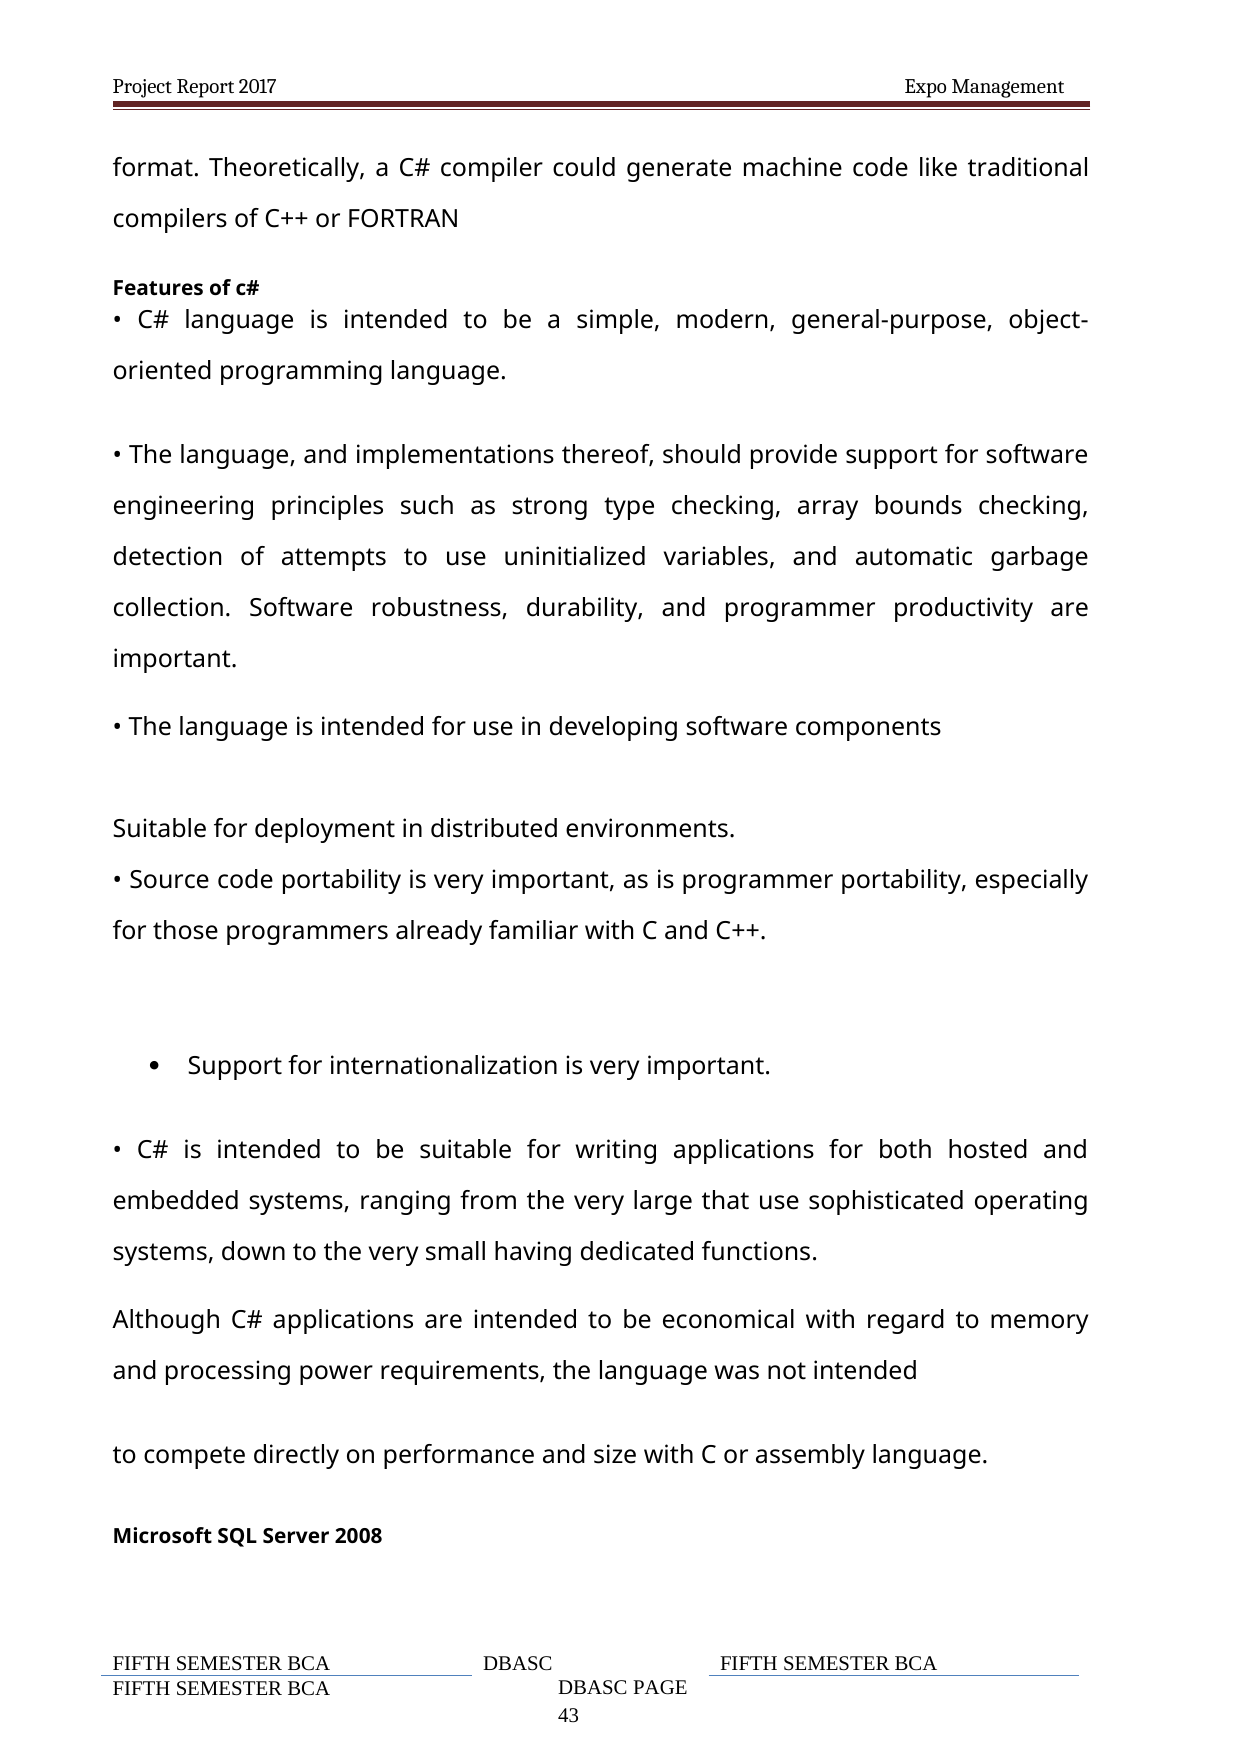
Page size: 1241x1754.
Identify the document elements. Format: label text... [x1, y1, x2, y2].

text • C# language is intended to be a simple, modern, general-purpose, object-oriented programming language. [112, 301, 1090, 386]
list Support for internationalization is very important. [150, 1048, 1090, 1082]
text Although C# applications are intended to be economical with regard to memory and processing power requirements, the language was not intended [112, 1302, 1090, 1387]
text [112, 150, 1090, 235]
text • C# is intended to be suitable for writing applications for both hosted and embedded systems, ranging from the very large that use sophisticated operating systems, down to the very small having dedicated functions. [112, 1132, 1090, 1268]
text Suitable for deployment in distributed environments. [112, 811, 1090, 844]
text to compete directly on performance and size with C or assembly language. [112, 1437, 1090, 1471]
text • The language, and implementations thereof, should provide support for software engineering principles such as strong type checking, array bounds checking, detection of attempts to use uninitialized variables, and automatic garbage collection. Software robustness, durability, and programmer productivity are important. [112, 437, 1090, 675]
text • Source code portability is very important, as is programmer portability, especially for those programmers already familiar with C and C++. [112, 862, 1090, 947]
text • The language is intended for use in developing software components [112, 708, 1090, 742]
text Microsoft SQL Server 2008 [112, 1521, 1090, 1549]
text Features of c# [112, 273, 1090, 301]
